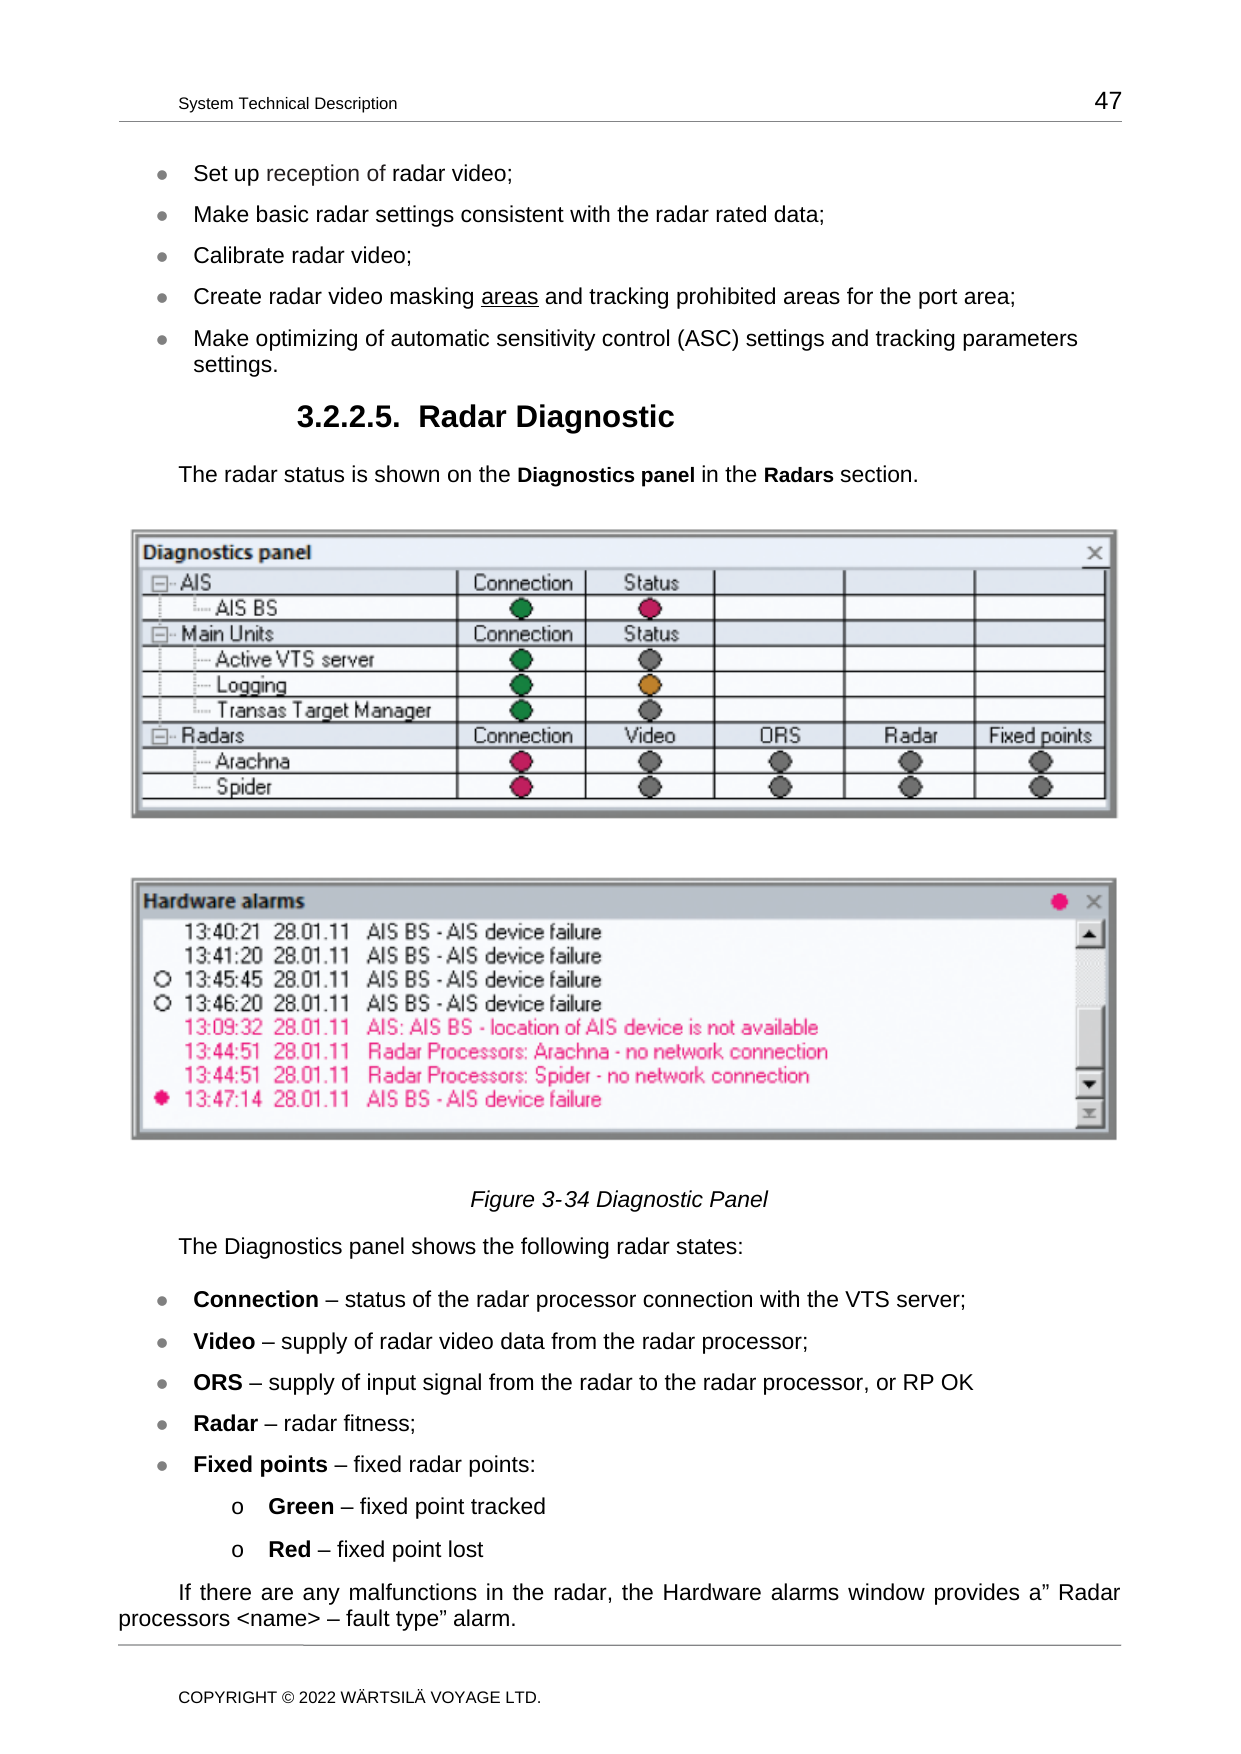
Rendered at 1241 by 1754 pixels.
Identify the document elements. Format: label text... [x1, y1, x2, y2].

list Red – fixed point lost [231, 1536, 1122, 1564]
list Video – supply of radar video data from the radar processor; [156, 1328, 1122, 1354]
text The radar status is shown on the Diagnostics panel in the Radars section. [118, 461, 1122, 488]
text The Diagnostics panel shows the following radar states: [118, 1233, 1122, 1259]
subtitle Radar Diagnostic [237, 398, 1122, 434]
list Make optimizing of automatic sensitivity control (ASC) settings and tracking parameters settings. [156, 324, 1122, 377]
list Create radar video masking areas and tracking prohibited areas for the port area; [156, 283, 1122, 310]
list Make basic radar settings consistent with the radar rated data; [156, 201, 1122, 227]
list Radar – radar fitness; [156, 1410, 1122, 1437]
list Connection – status of the radar processor connection with the VTS server; [156, 1286, 1122, 1313]
list Green – fixed point tracked [231, 1493, 1122, 1521]
list Set up reception of radar video; [156, 159, 1122, 186]
list Fixed points – fixed radar points: [156, 1451, 1122, 1478]
list Calibrate radar video; [156, 242, 1122, 269]
list ORS – supply of input signal from the radar to the radar processor, or RP OK [156, 1369, 1122, 1396]
picture [118, 514, 1131, 1159]
text If there are any malfunctions in the radar, the Hardware alarms window provides a” Radar processors <name> – fault type” alarm. [118, 1578, 1122, 1631]
